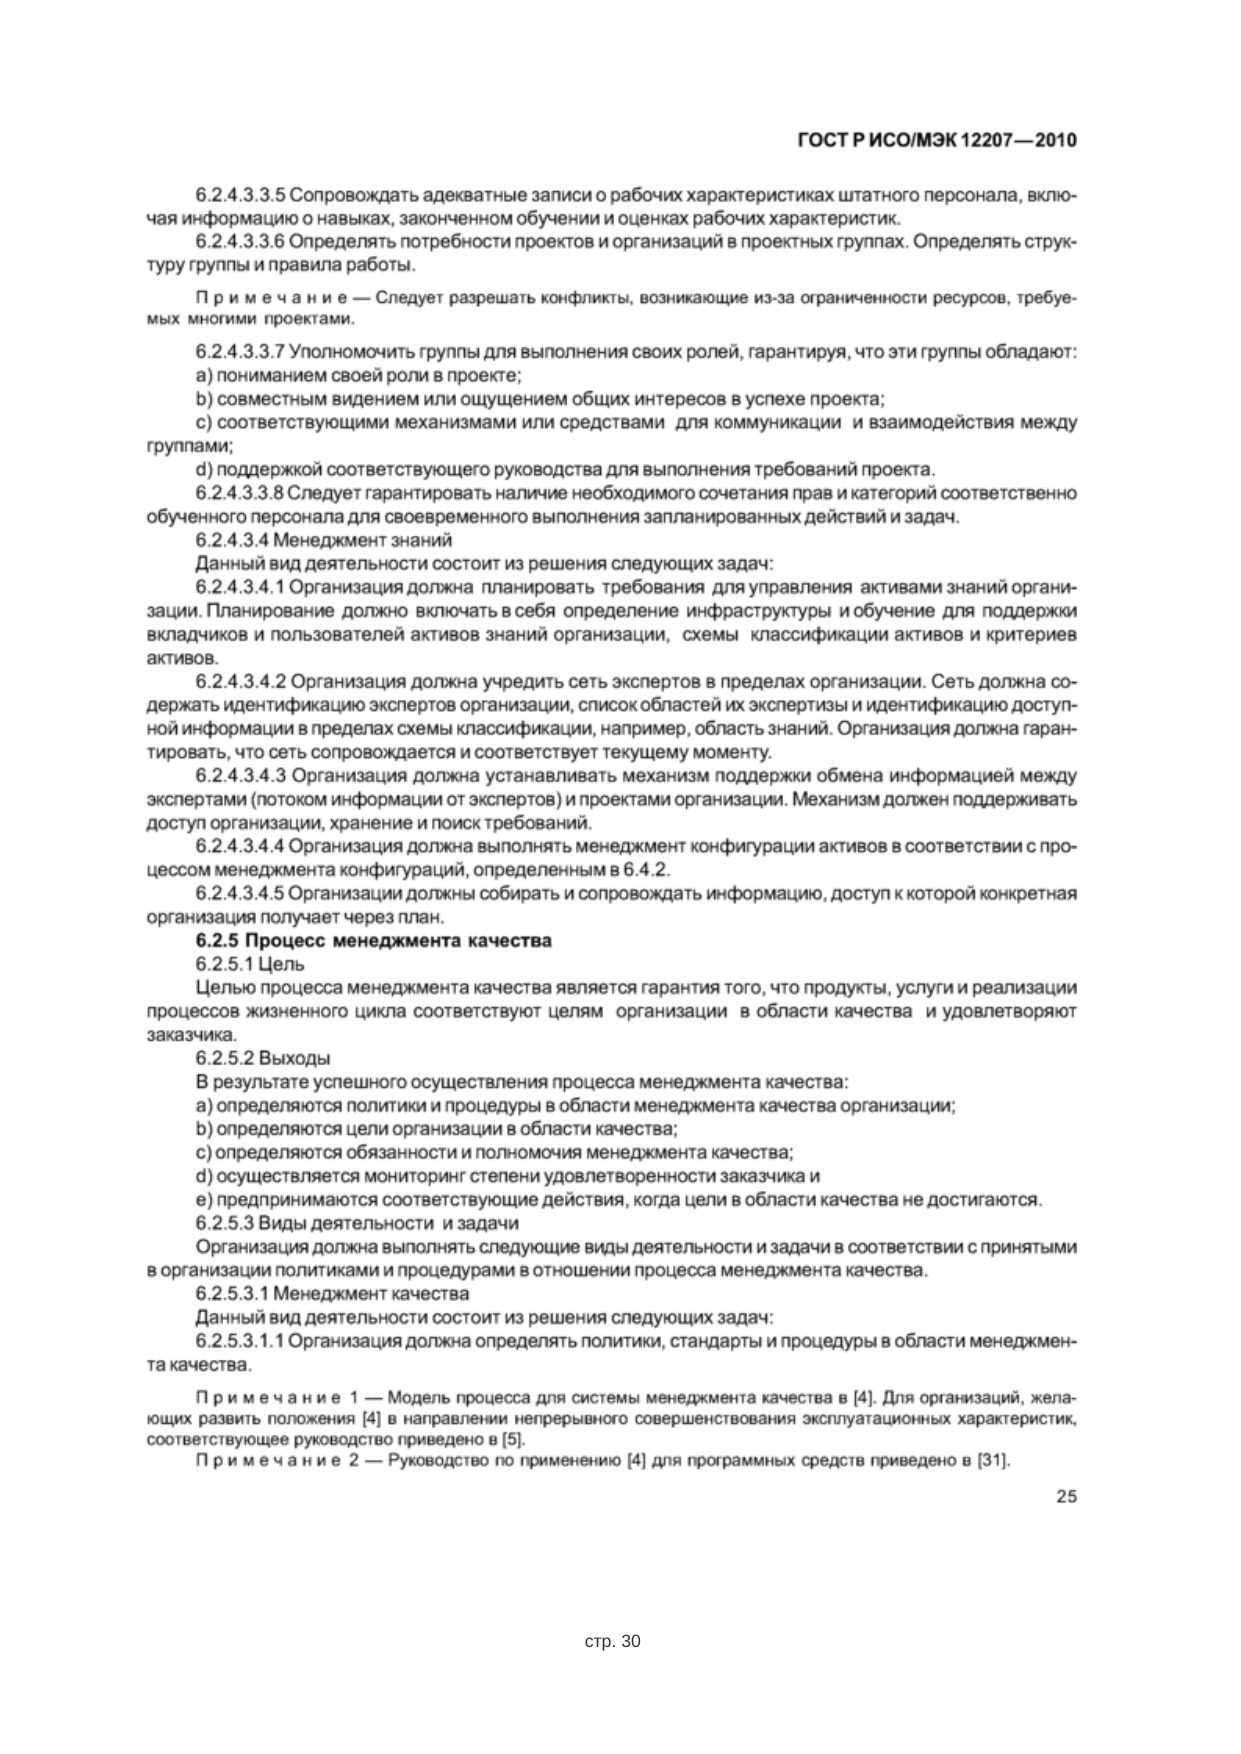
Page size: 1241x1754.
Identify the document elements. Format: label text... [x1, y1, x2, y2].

picture [65, 44, 1160, 1631]
